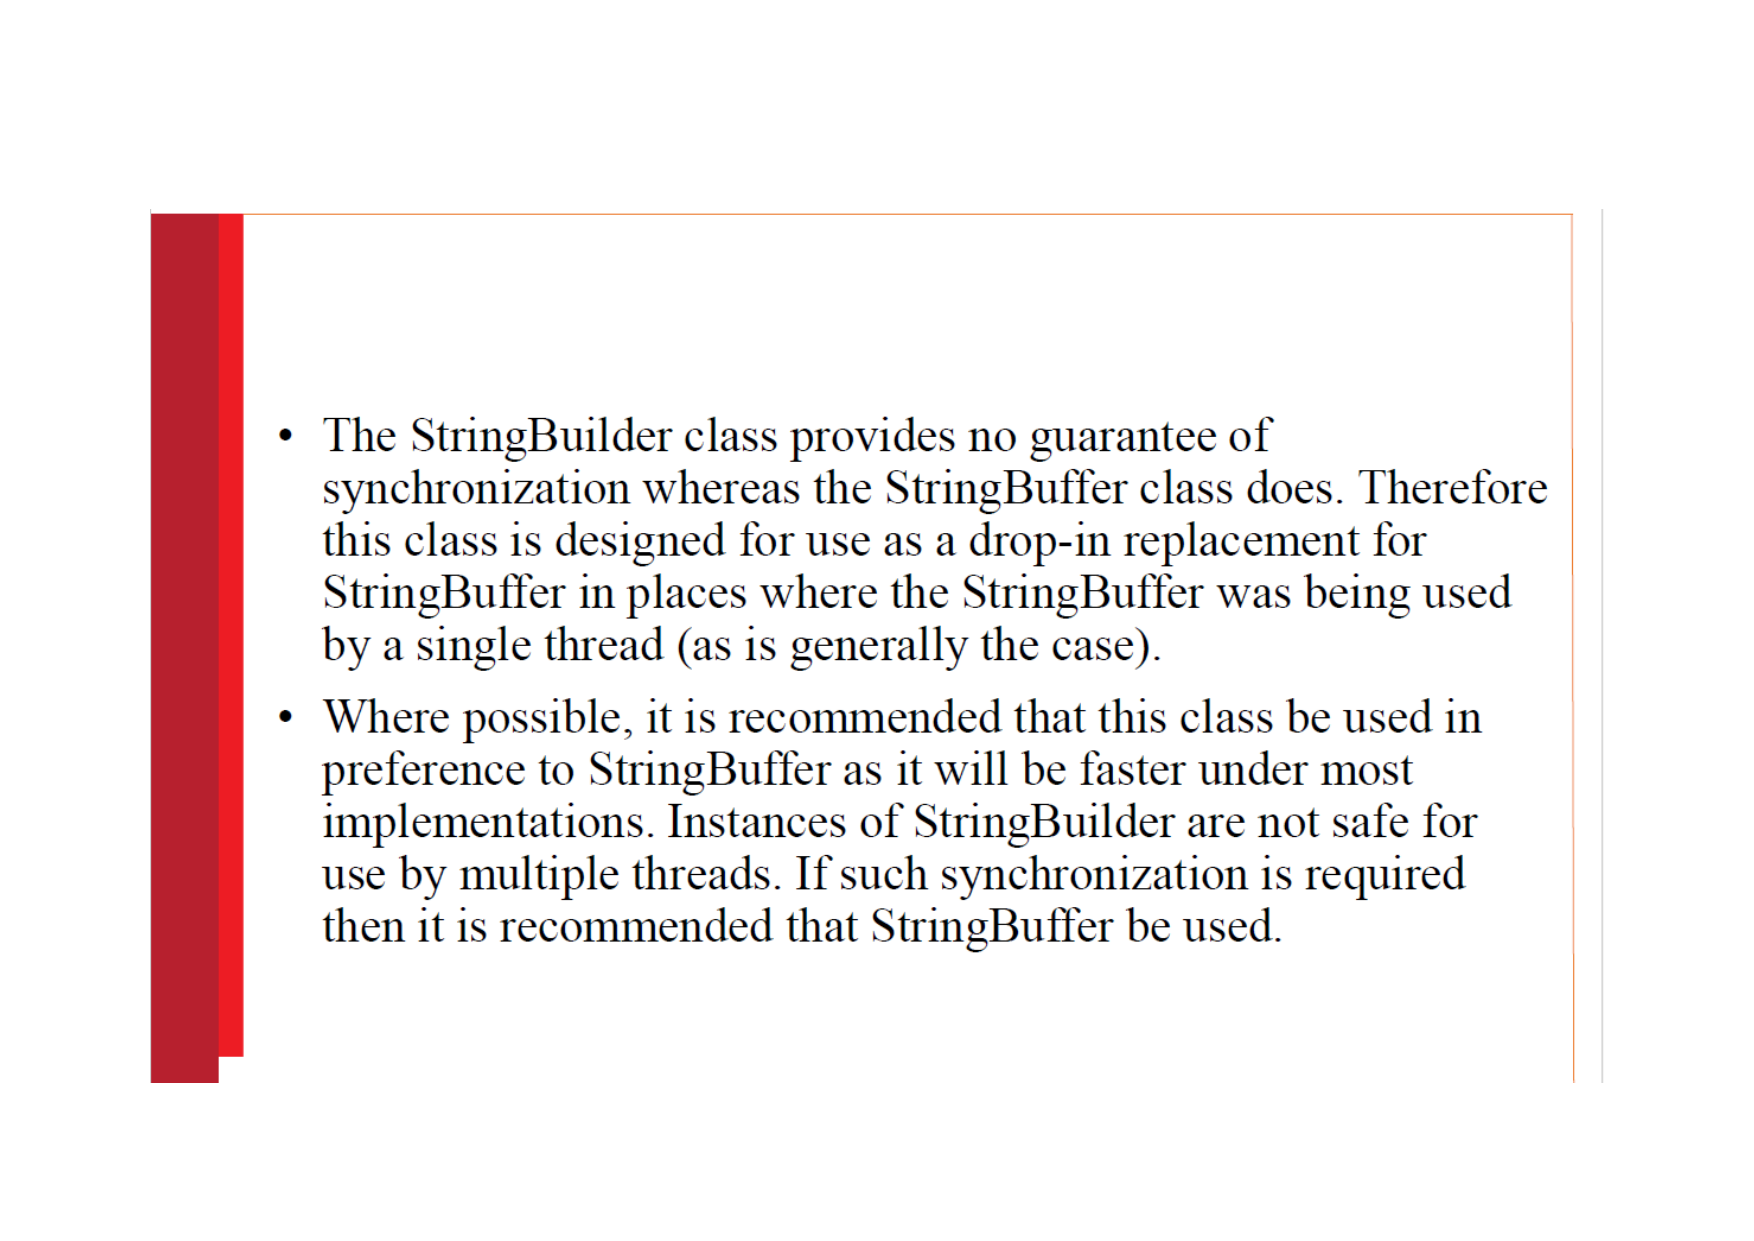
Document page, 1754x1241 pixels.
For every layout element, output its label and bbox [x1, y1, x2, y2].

picture [150, 209, 1604, 1083]
